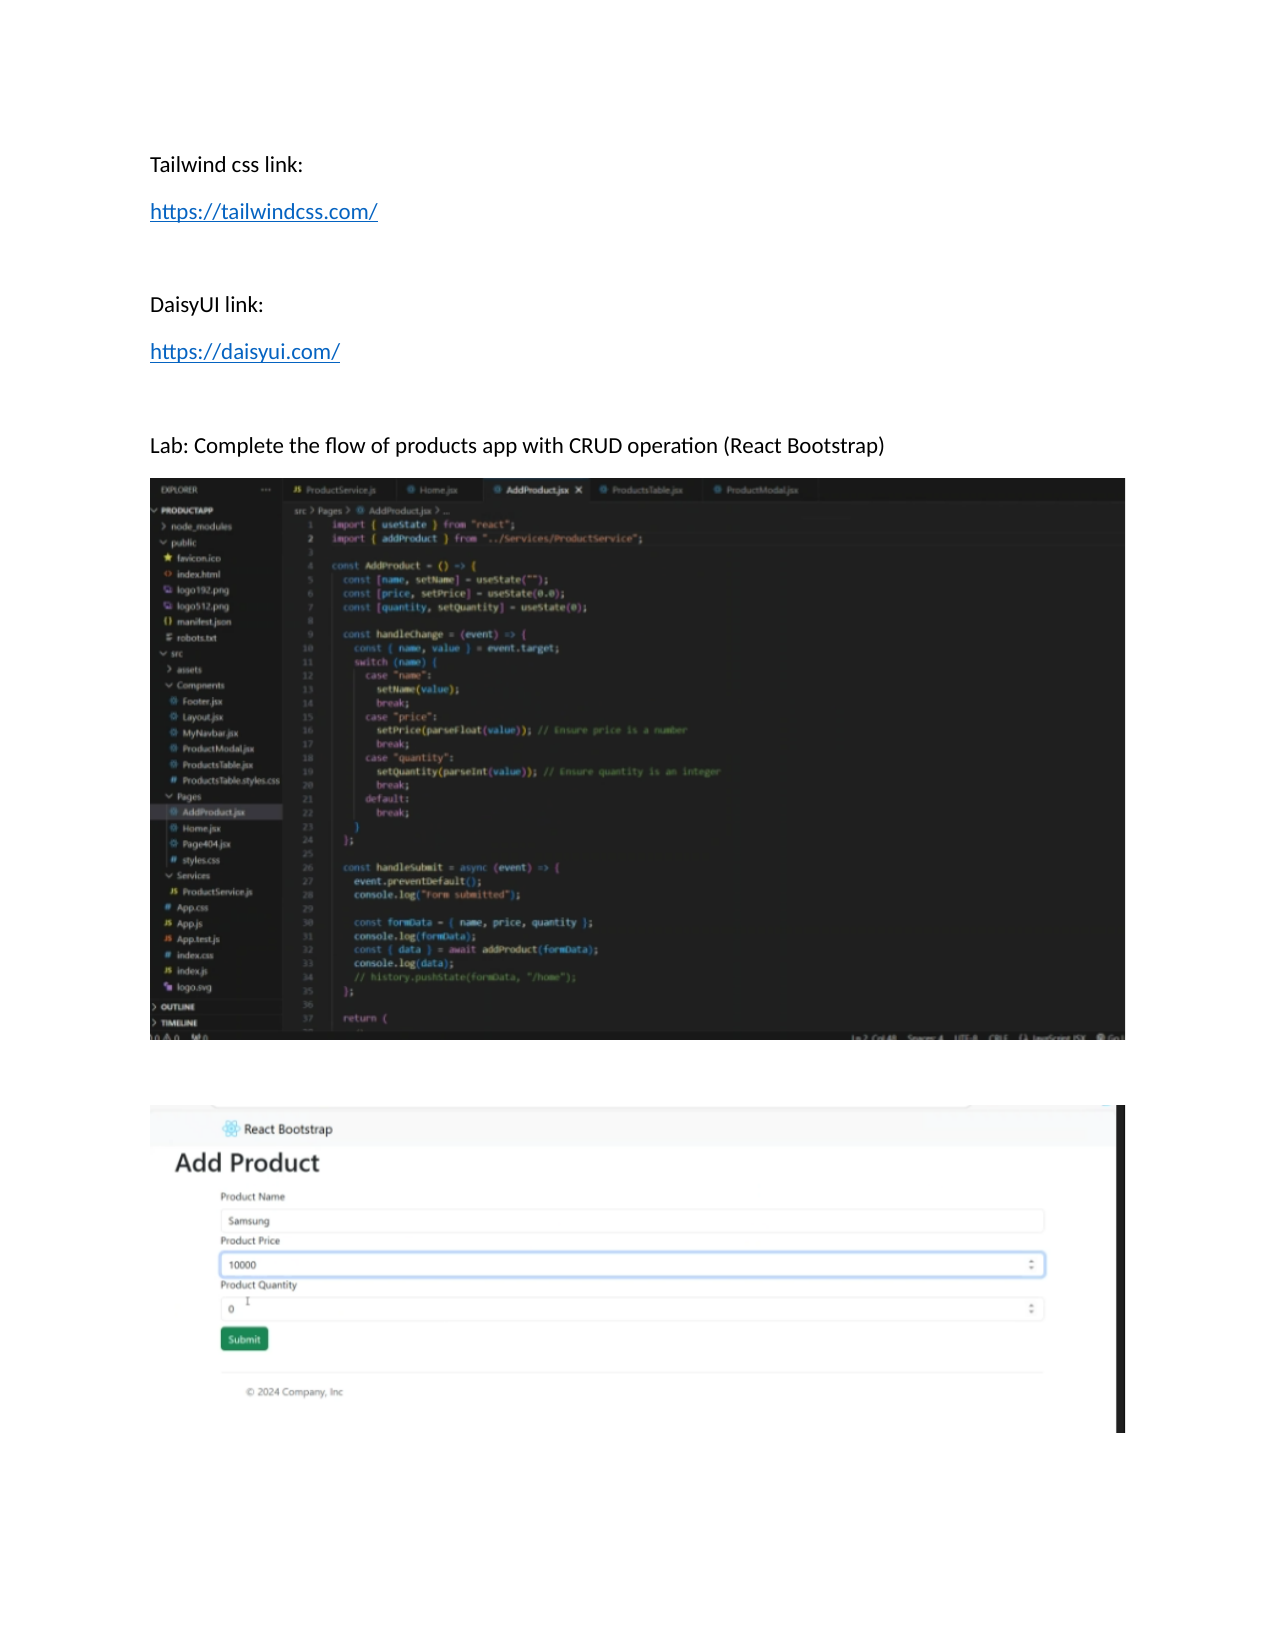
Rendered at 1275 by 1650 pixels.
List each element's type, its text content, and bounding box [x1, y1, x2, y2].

text https://daisyui.com/ [150, 337, 1125, 366]
picture [150, 1105, 1125, 1433]
picture [150, 478, 1125, 1040]
text https://tailwindcss.com/ [150, 197, 1125, 225]
text DaisyUI link: [150, 291, 1125, 319]
text Lab: Complete the flow of products app with CRUD operation (React Bootstrap) [150, 431, 1125, 459]
text Tailwind css link: [150, 150, 1125, 178]
